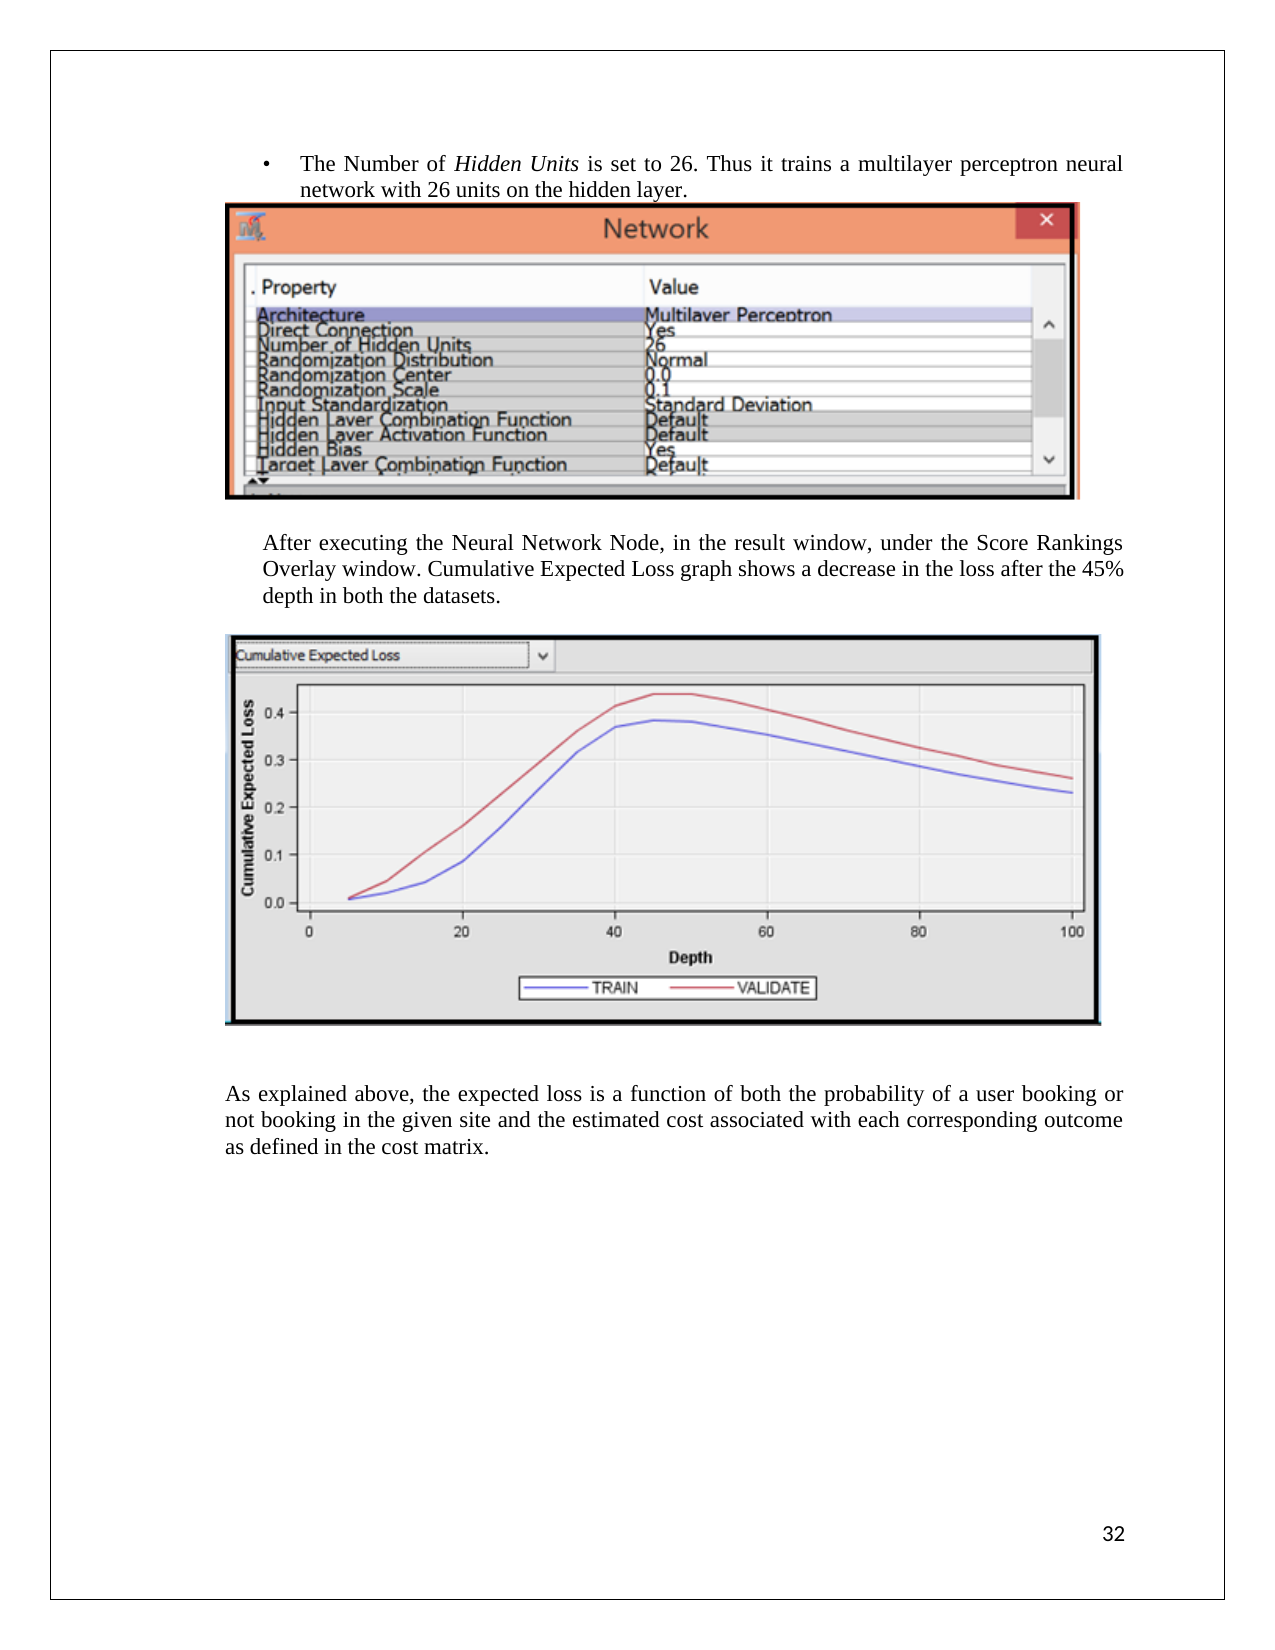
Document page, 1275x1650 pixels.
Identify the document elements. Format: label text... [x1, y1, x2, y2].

picture [225, 202, 1080, 503]
picture [225, 634, 1102, 1026]
text After executing the Neural Network Node, in the result window, under the Score Rankings Overlay window. Cumulative Expected Loss graph shows a decrease in the loss after the 45% depth in both the datasets. [262, 529, 1125, 608]
text • The Number of Hidden Units is set to 26. Thus it trains a multilayer perceptron neural network with 26 units on the hidden layer. [262, 150, 1125, 203]
text As explained above, the expected loss is a function of both the probability of a user booking or not booking in the given site and the estimated cost associated with each corresponding outcome as defined in the cost matrix. [225, 1080, 1125, 1159]
